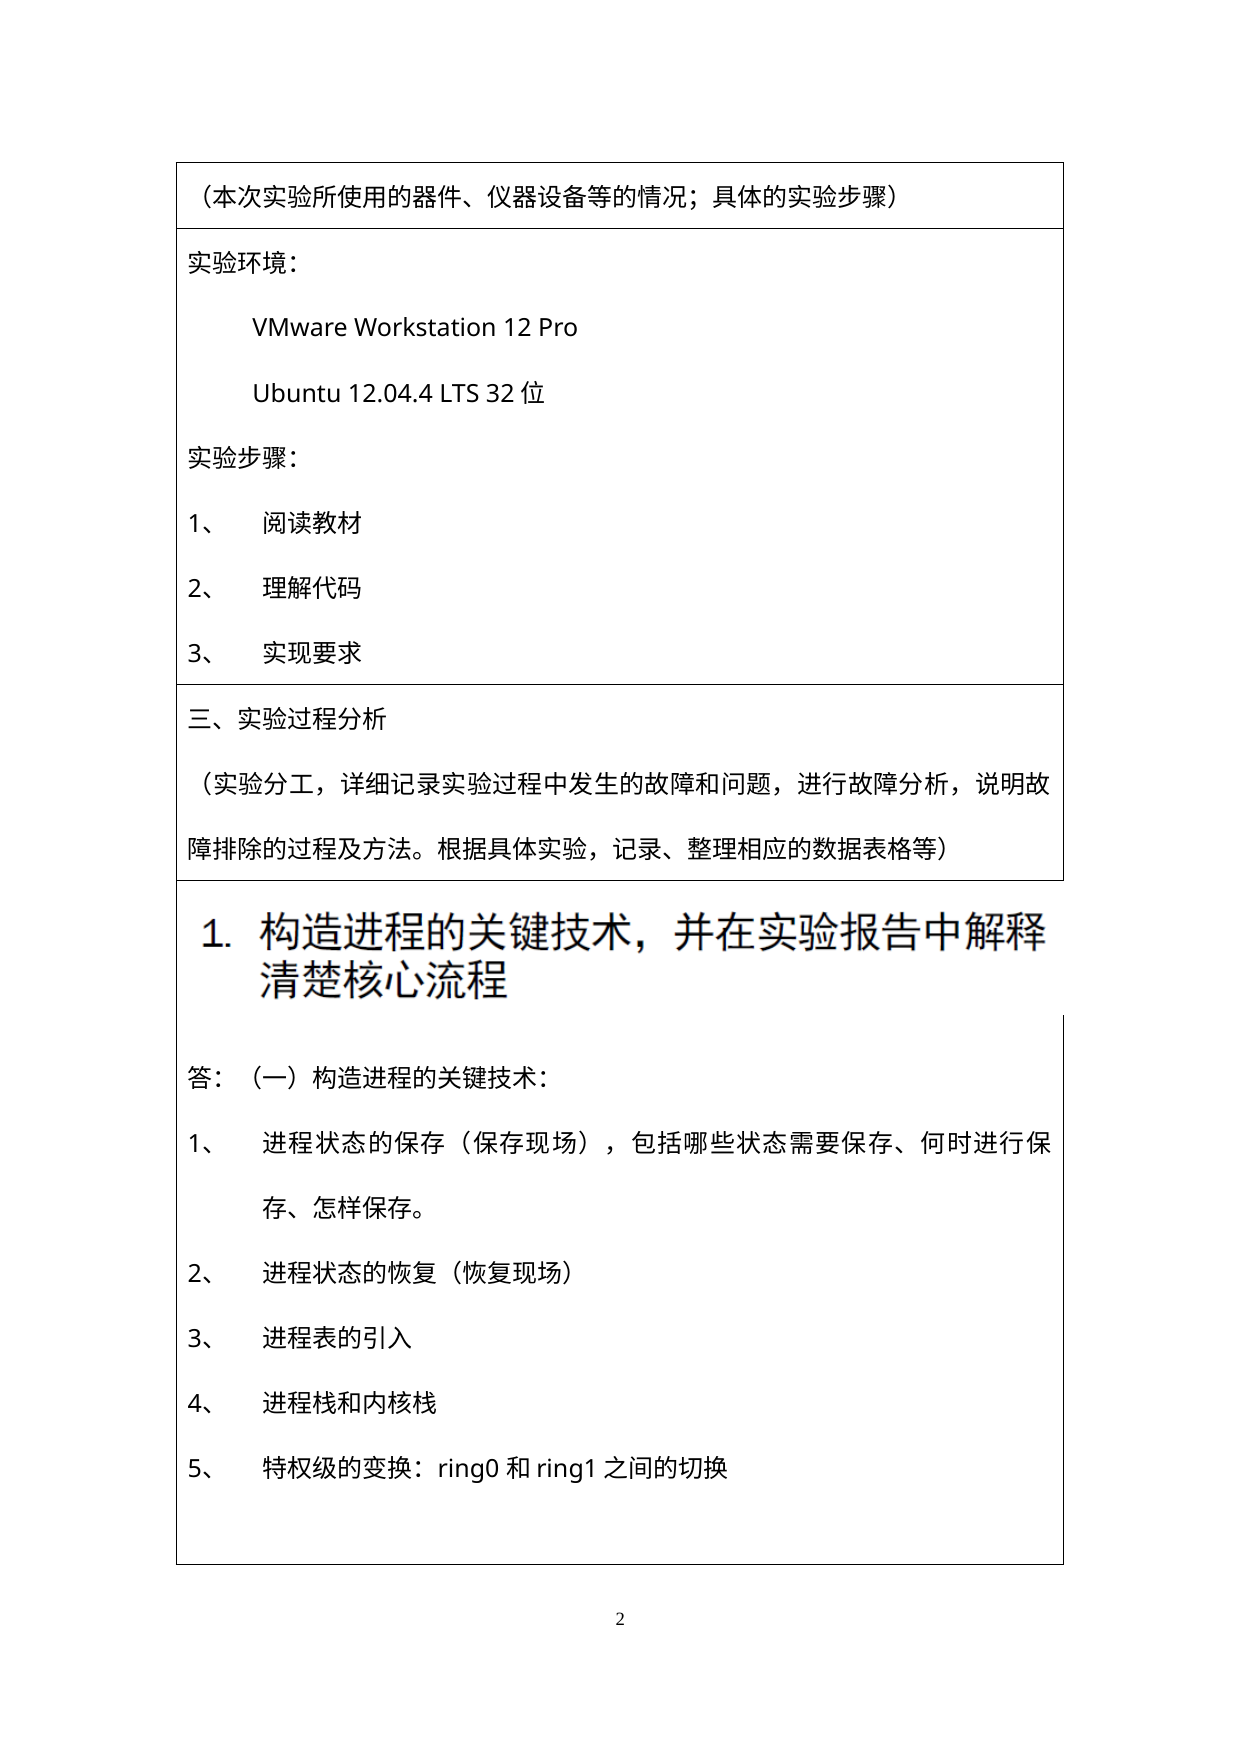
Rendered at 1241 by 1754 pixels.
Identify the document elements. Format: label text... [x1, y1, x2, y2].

table_cell 实验环境： VMware Workstation 12 Pro Ubuntu 12.04.4 LTS 32位 实验步骤： 阅读教材 理解代码 实现要求 [177, 229, 1063, 684]
table_cell 实验过程分析 （实验分工，详细记录实验过程中发生的故障和问题，进行故障分析，说明故障排除的过程及方法。根据具体实验，记录、整理相应的数据表格等） [177, 685, 1063, 880]
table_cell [177, 163, 1063, 228]
picture [187, 881, 1064, 1015]
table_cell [177, 881, 1063, 1564]
